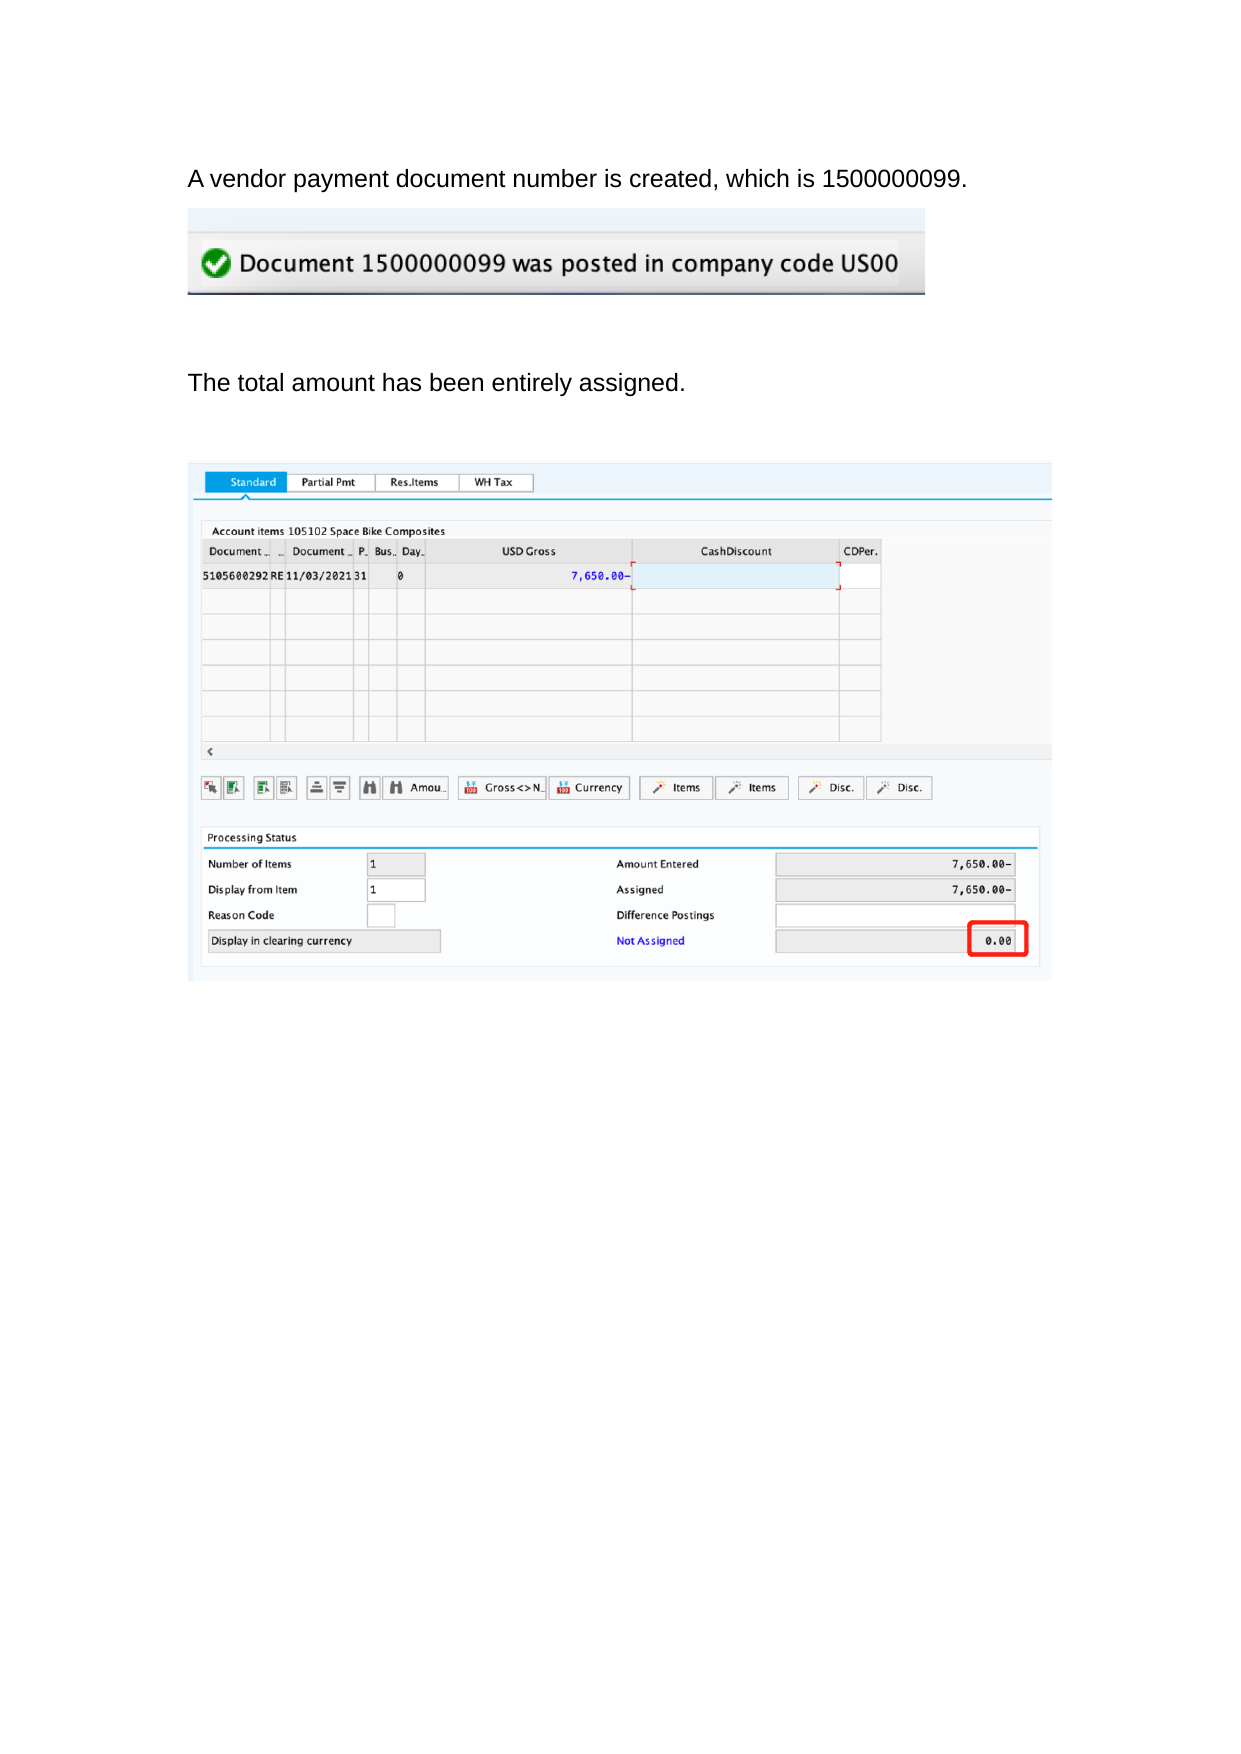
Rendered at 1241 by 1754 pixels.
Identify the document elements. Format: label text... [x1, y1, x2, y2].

text The total amount has been entirely assigned. [187, 367, 1053, 399]
picture [187, 460, 1053, 981]
text A vendor payment document number is created, which is 1500000099. [187, 162, 1053, 194]
picture [187, 208, 926, 295]
